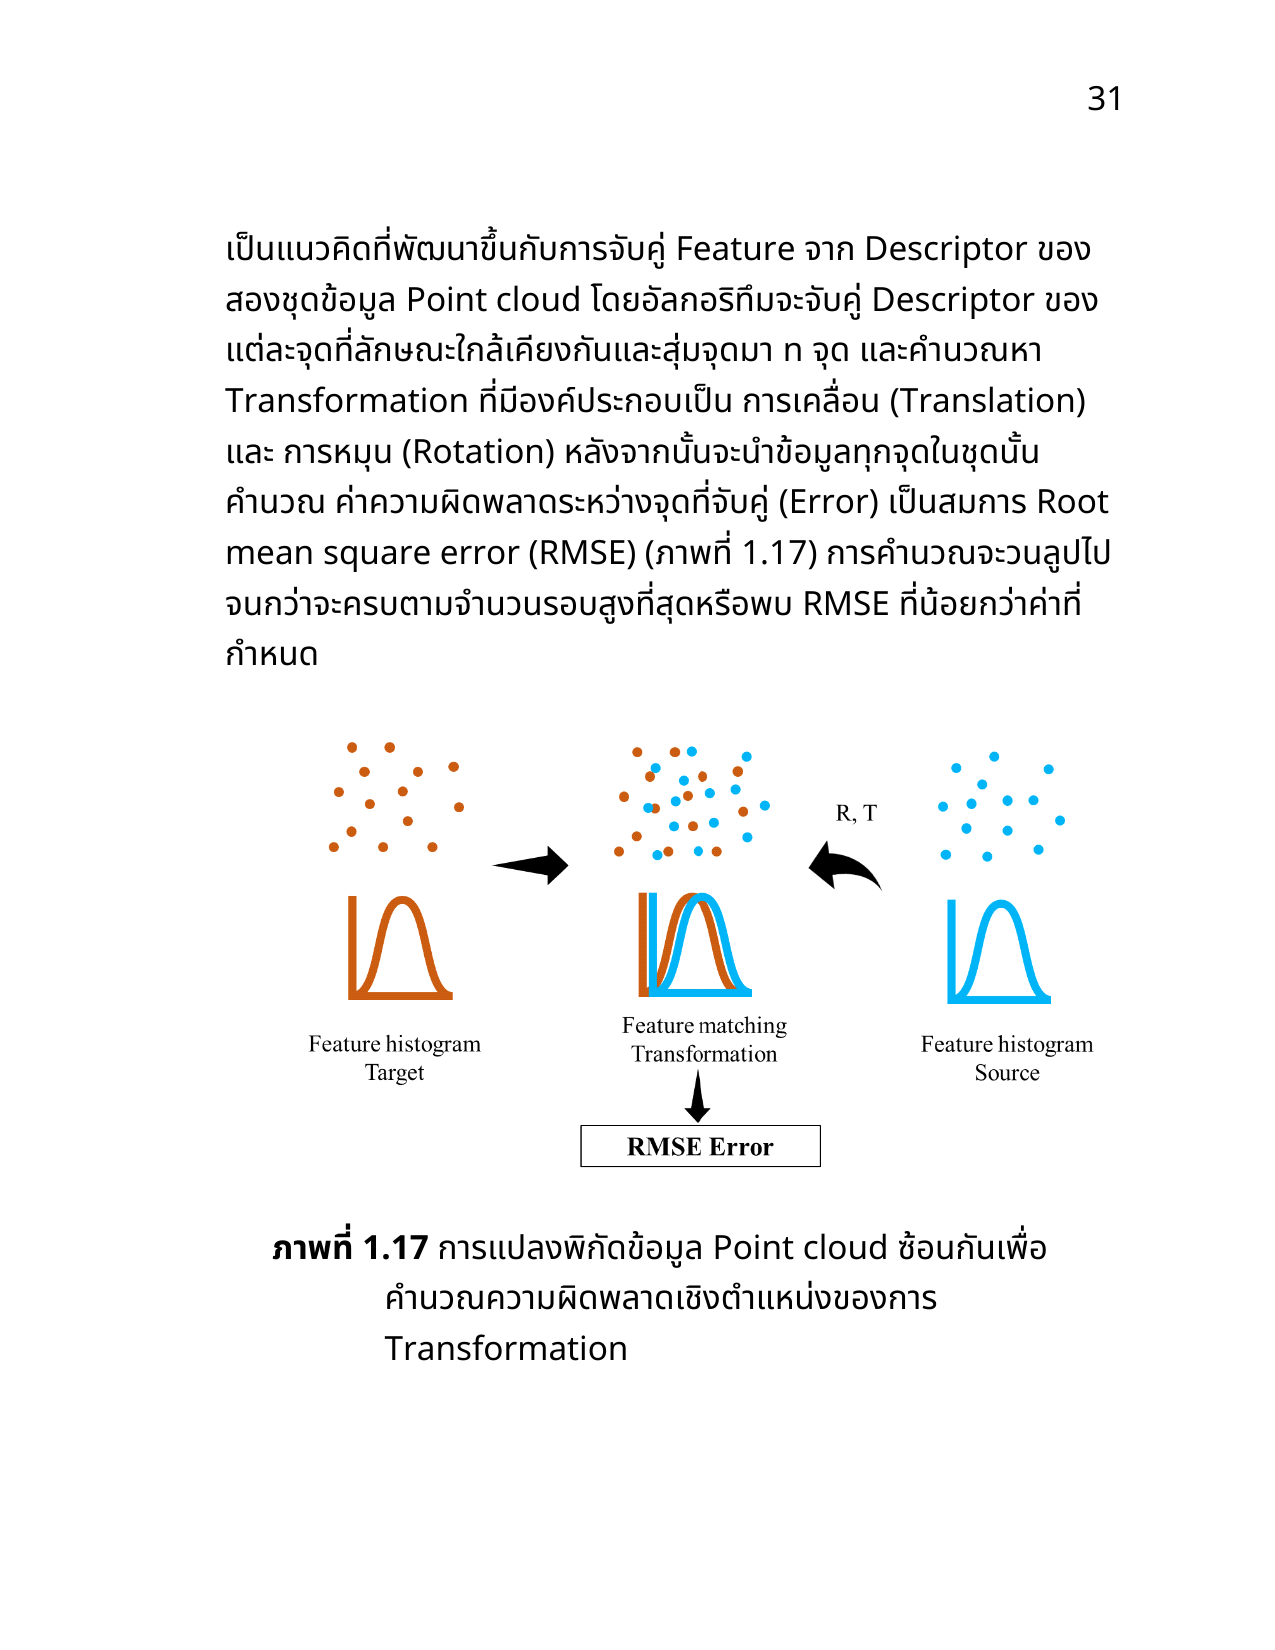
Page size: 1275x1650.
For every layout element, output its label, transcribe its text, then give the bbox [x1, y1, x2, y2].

text ภาพที่ 1.17 การแปลงพิกัดข้อมูล Point cloud ซ้อนกันเพื่อคำนวณความผิดพลาดเชิงตำแหน่งของการ Transformation [272, 1223, 1125, 1370]
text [225, 225, 1125, 680]
picture [225, 742, 1176, 1179]
